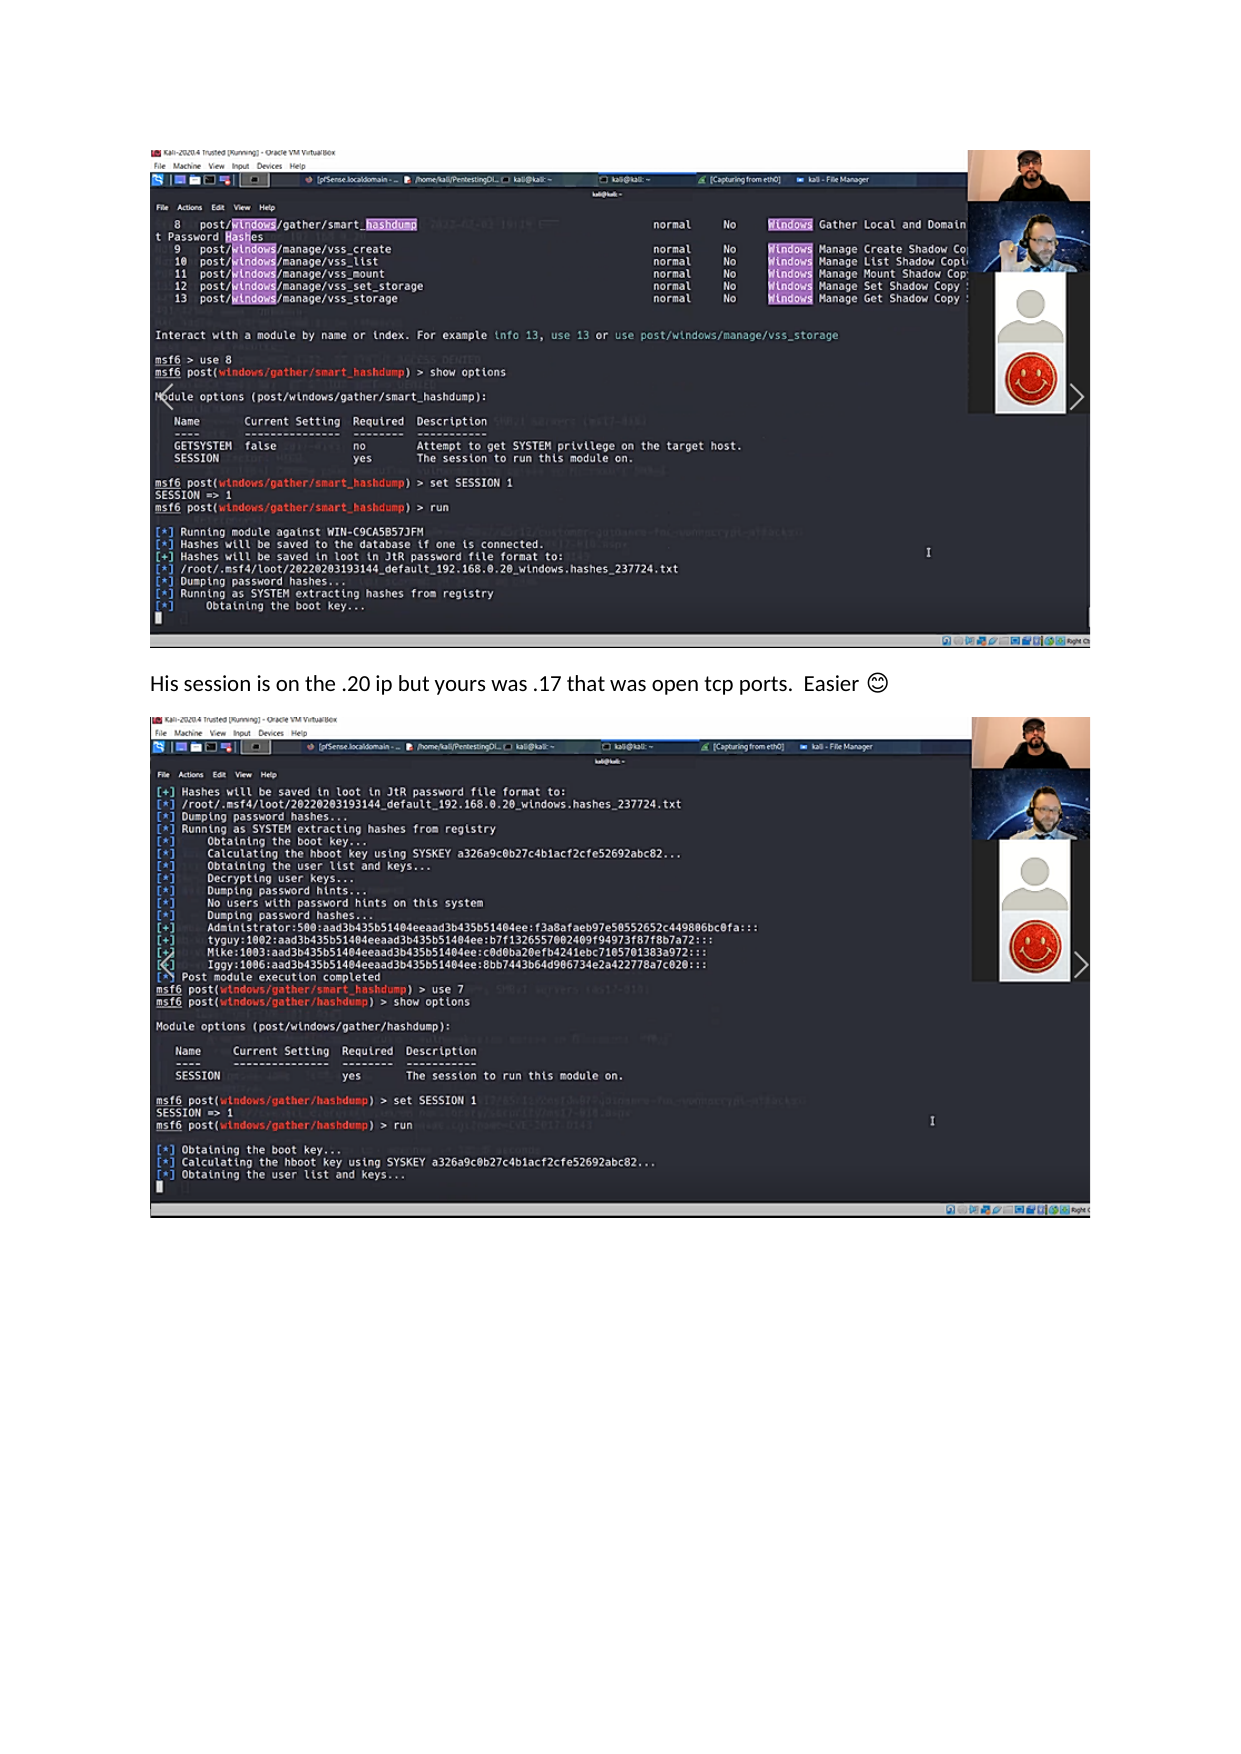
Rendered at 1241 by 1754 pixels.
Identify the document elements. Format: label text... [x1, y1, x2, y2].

picture [150, 717, 1091, 1218]
text His session is on the .20 ip but yours was .17 that was open tcp ports. Easier 😊 [150, 667, 1090, 698]
picture [150, 150, 1091, 648]
